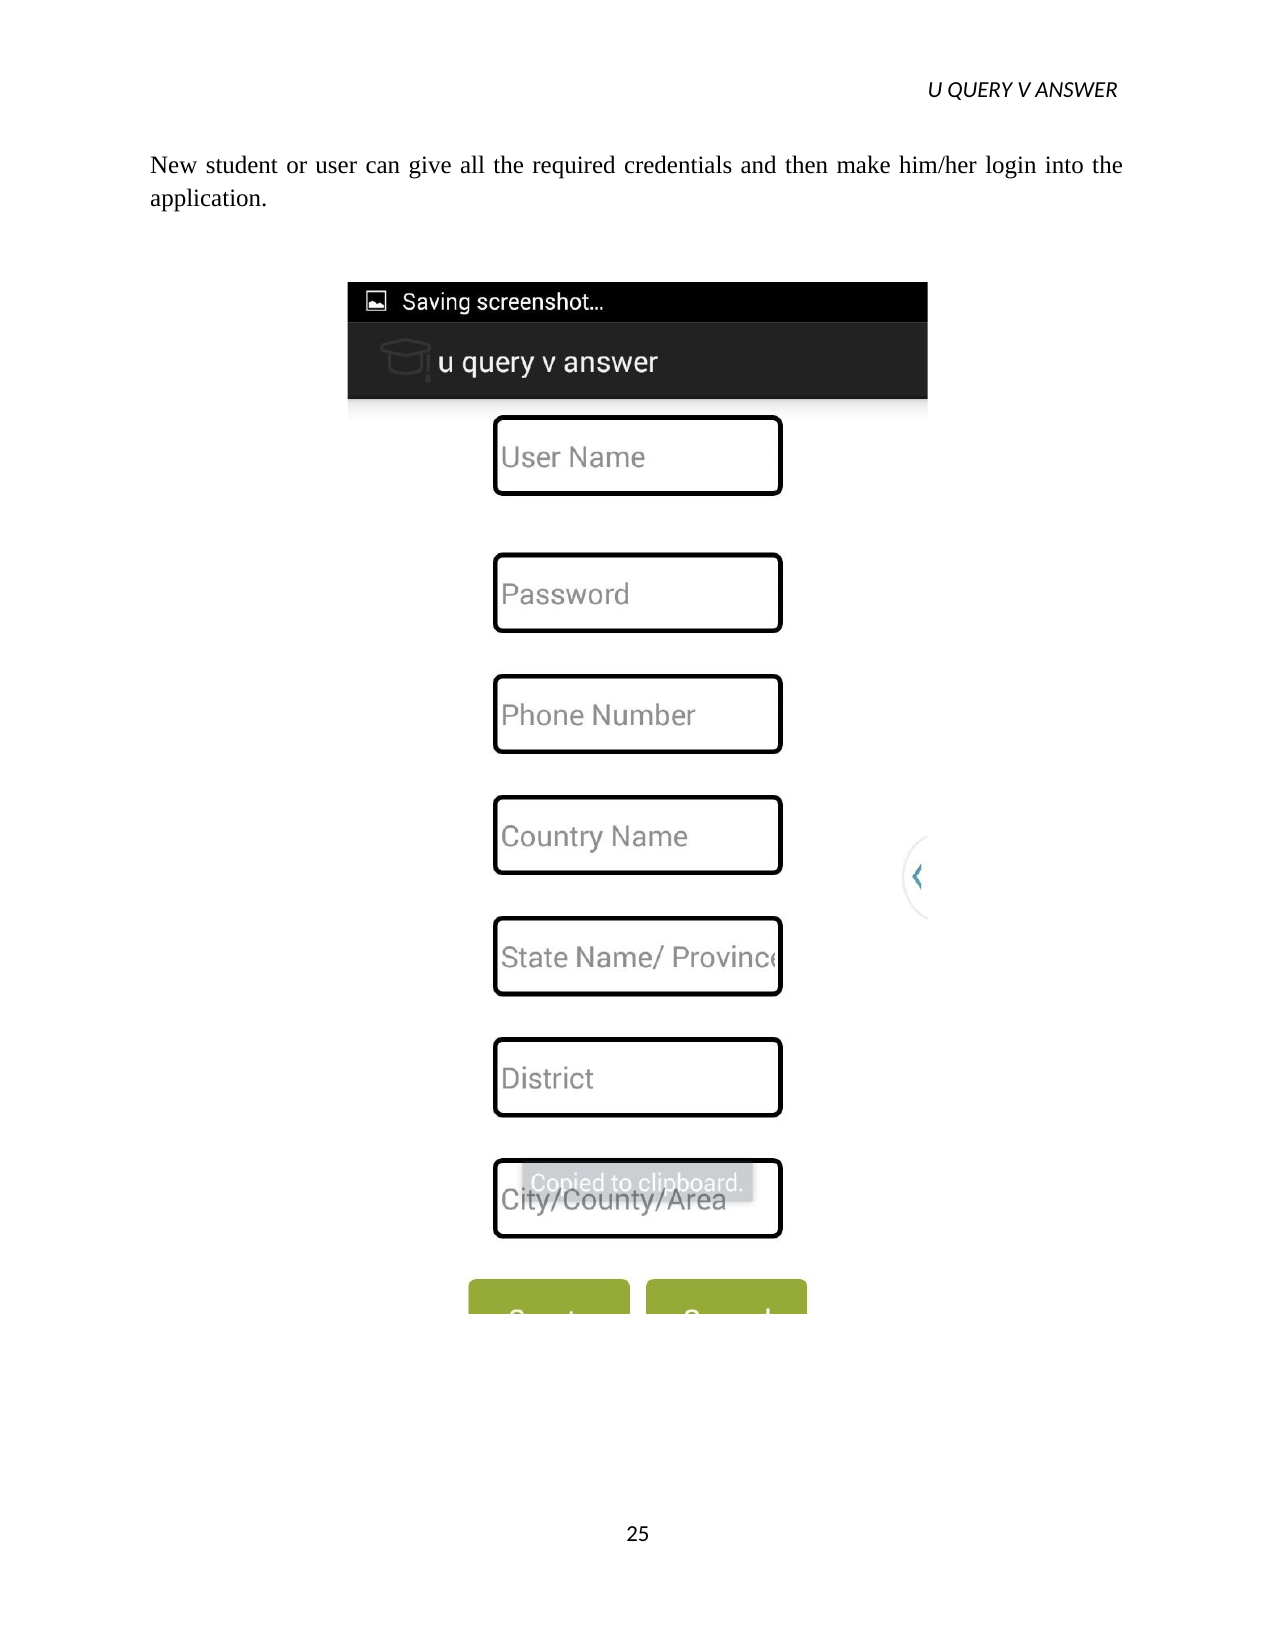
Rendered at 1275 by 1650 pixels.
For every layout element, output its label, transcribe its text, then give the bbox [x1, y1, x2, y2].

text New student or user can give all the required credentials and then make him/her login into the application. [150, 150, 1125, 212]
picture [347, 282, 928, 1314]
